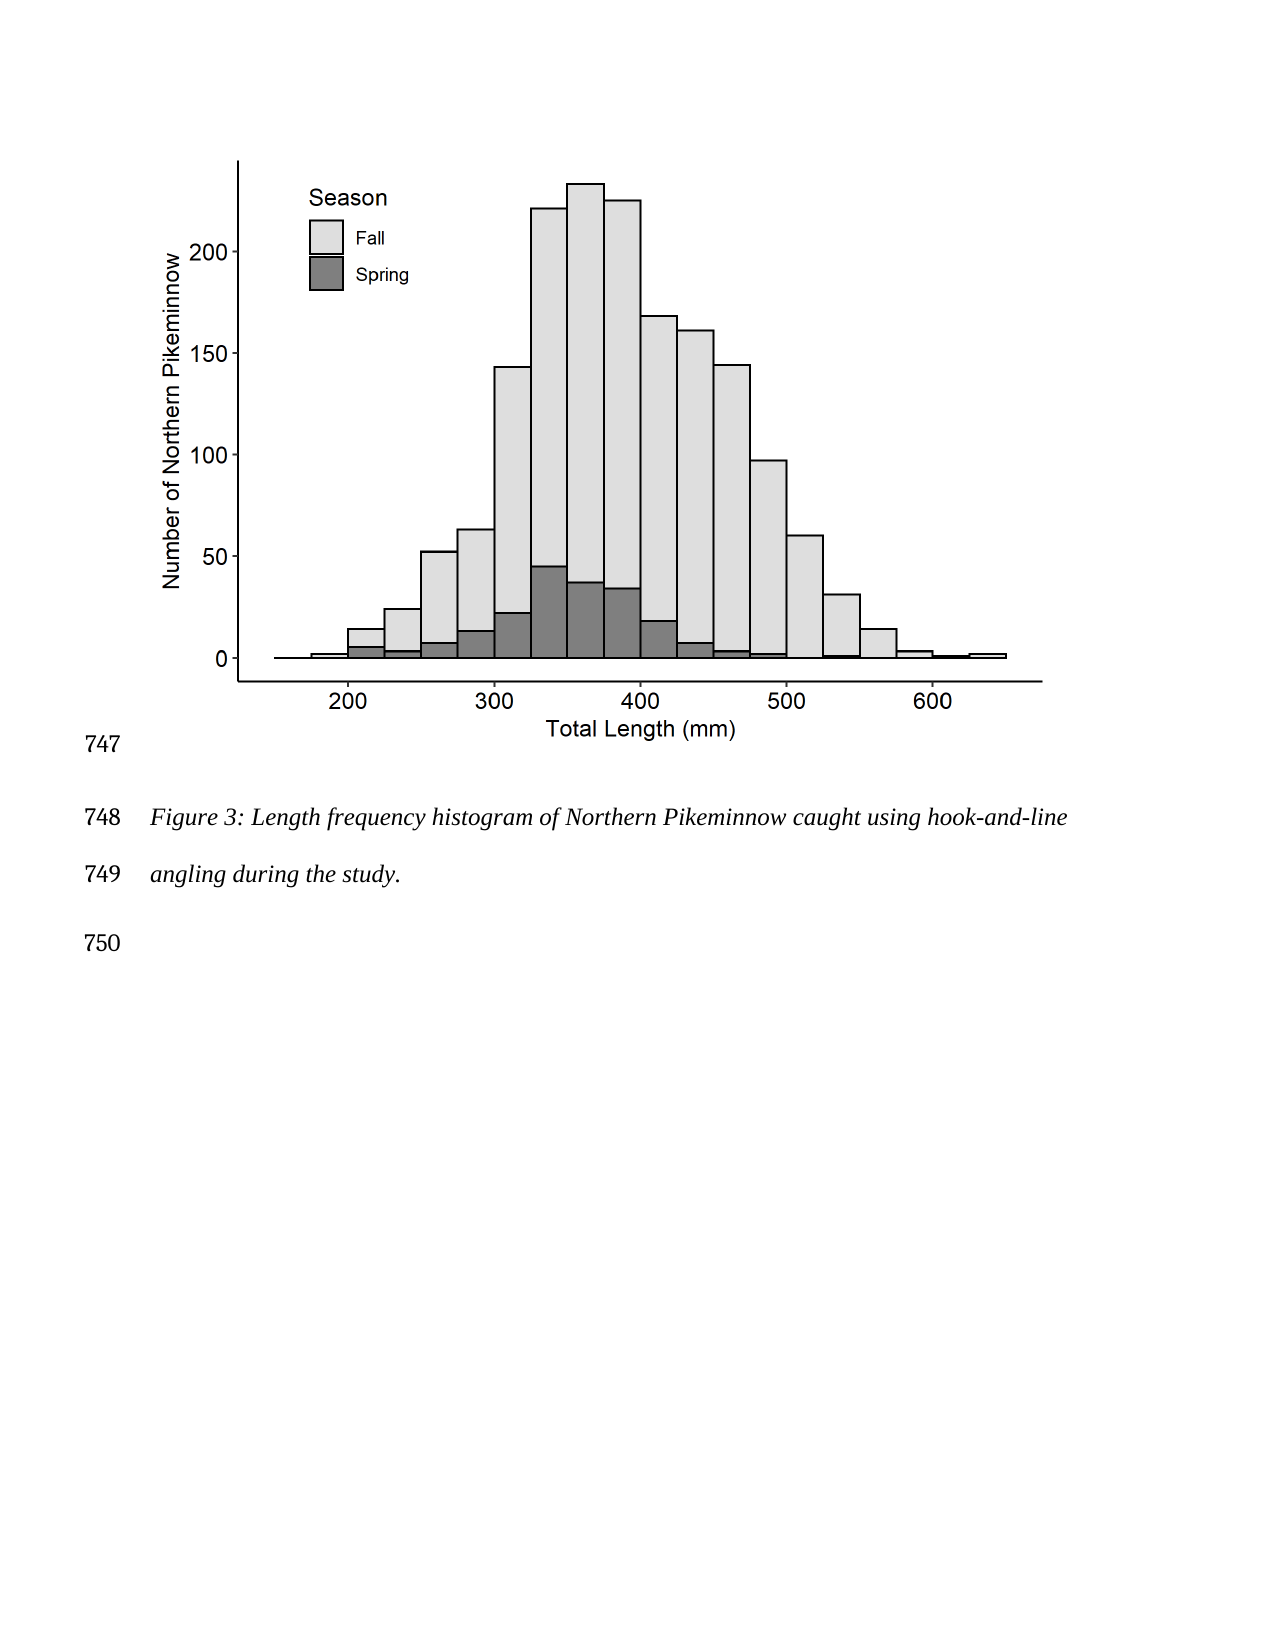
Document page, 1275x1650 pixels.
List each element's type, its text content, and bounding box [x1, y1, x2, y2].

text Figure 3: Length frequency histogram of Northern Pikeminnow caught using hook-and-line angling during the study. [150, 802, 1125, 888]
picture [150, 150, 1053, 752]
